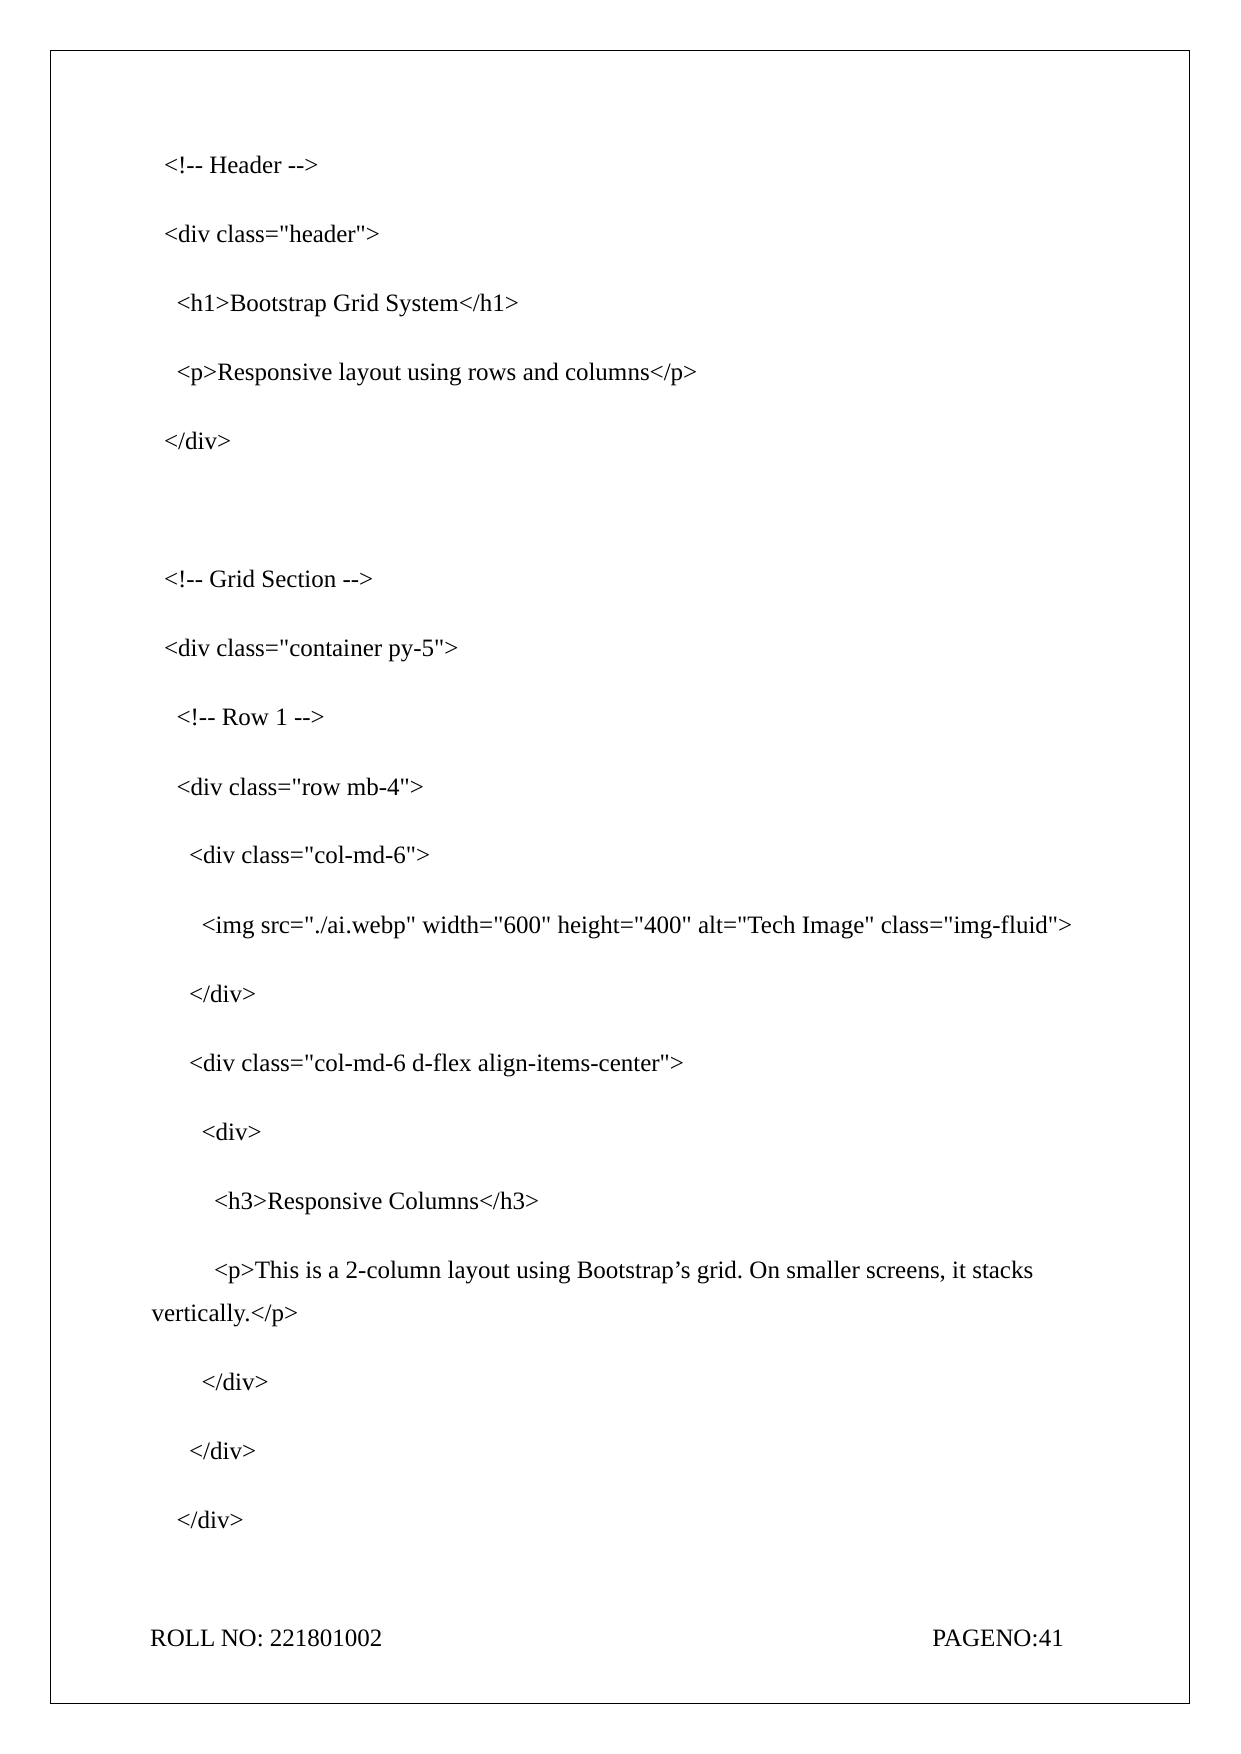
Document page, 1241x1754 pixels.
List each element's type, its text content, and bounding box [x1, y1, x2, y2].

text <img src="./ai.webp" width="600" height="400" alt="Tech Image" class="img-fluid"> [151, 910, 1090, 938]
text <div class="row mb-4"> [151, 772, 1090, 800]
text </div> [151, 426, 1090, 455]
text <div> [151, 1117, 1090, 1146]
text </div> [151, 1436, 1090, 1465]
text <p>Responsive layout using rows and columns</p> [151, 357, 1090, 386]
text </div> [151, 979, 1090, 1007]
text <h3>Responsive Columns</h3> [151, 1186, 1090, 1215]
text <div class="col-md-6 d-flex align-items-center"> [151, 1048, 1090, 1077]
text <div class="col-md-6"> [151, 841, 1090, 869]
text <!-- Grid Section --> [151, 564, 1090, 593]
text <div class="header"> [151, 219, 1090, 248]
text <!-- Row 1 --> [151, 702, 1090, 731]
text <h1>Bootstrap Grid System</h1> [151, 288, 1090, 317]
text <div class="container py-5"> [151, 633, 1090, 662]
text </div> [151, 1367, 1090, 1396]
text <!-- Header --> [151, 150, 1090, 179]
text <p>This is a 2-column layout using Bootstrap’s grid. On smaller screens, it stacks vertically.</p> [151, 1255, 1090, 1327]
text </div> [151, 1505, 1090, 1534]
